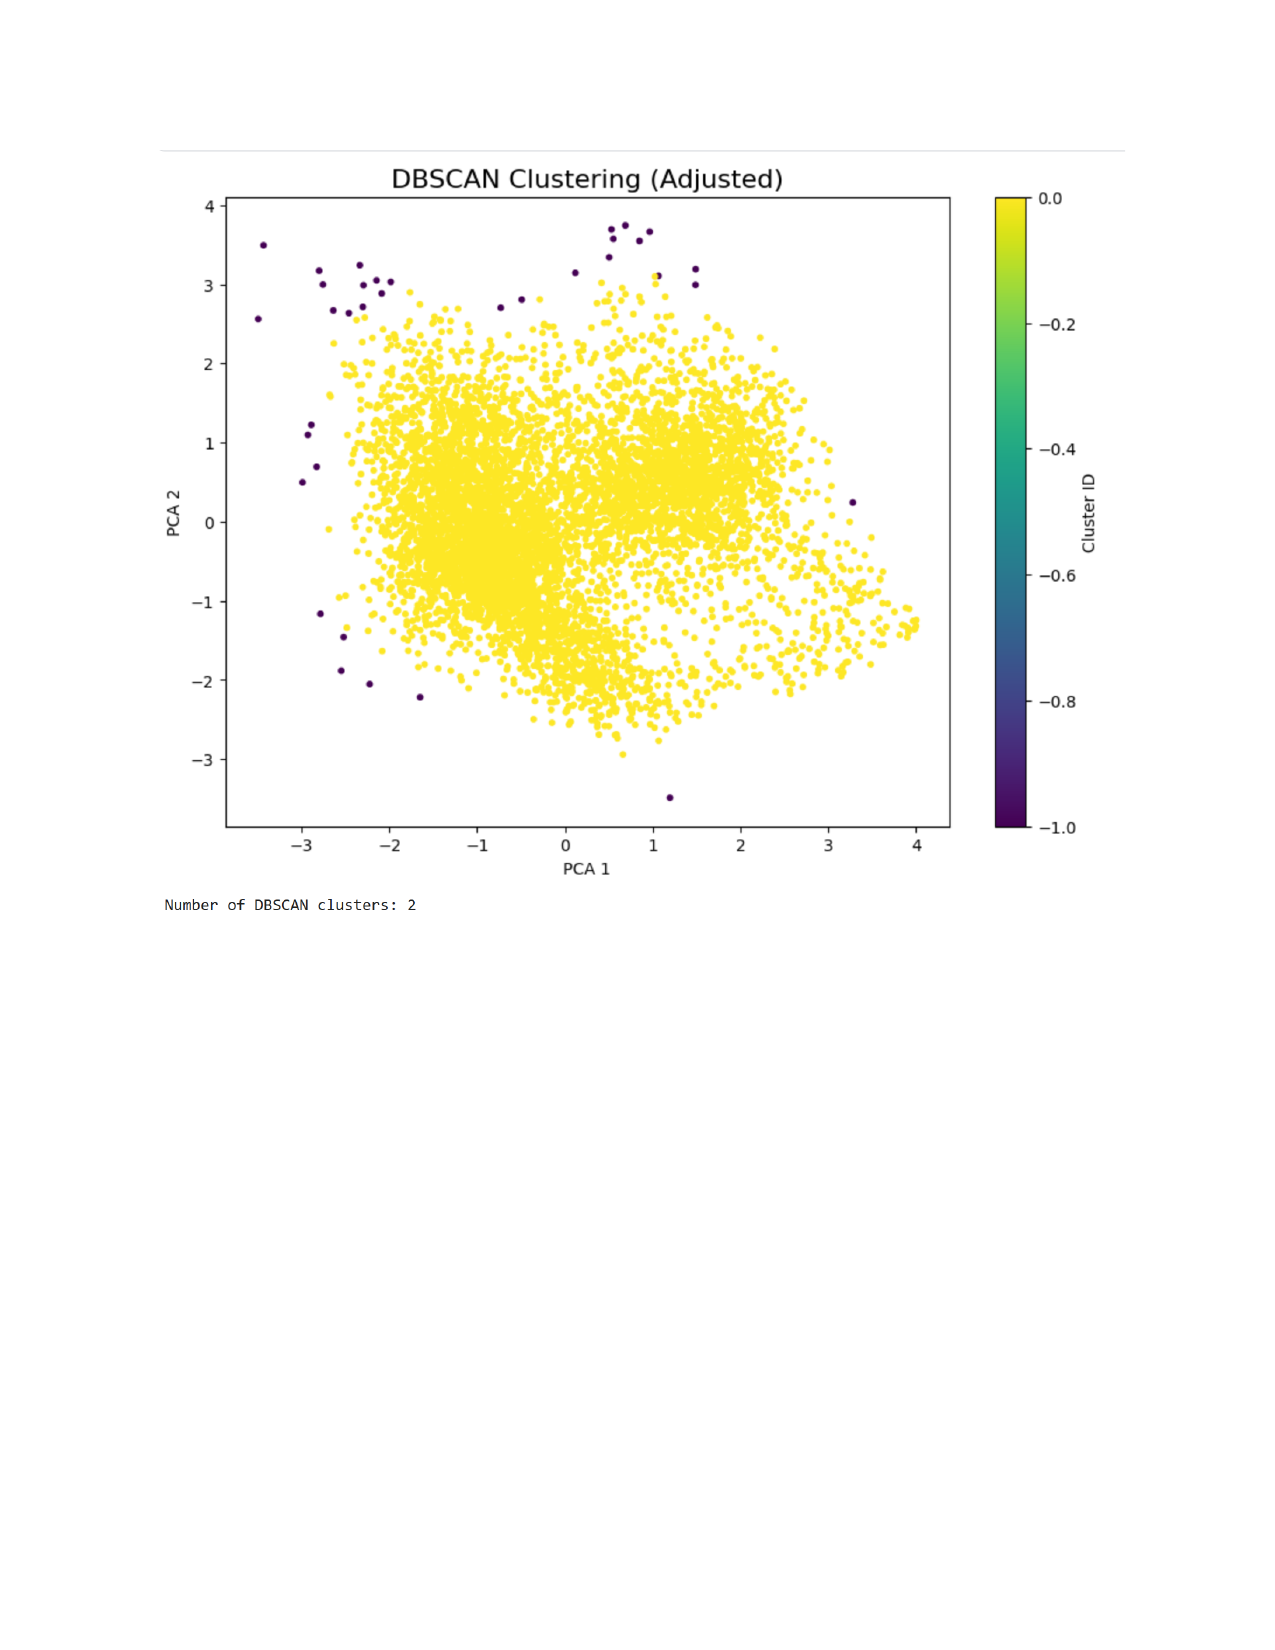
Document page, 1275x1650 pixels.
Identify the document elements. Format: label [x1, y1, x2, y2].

picture [150, 150, 1125, 921]
